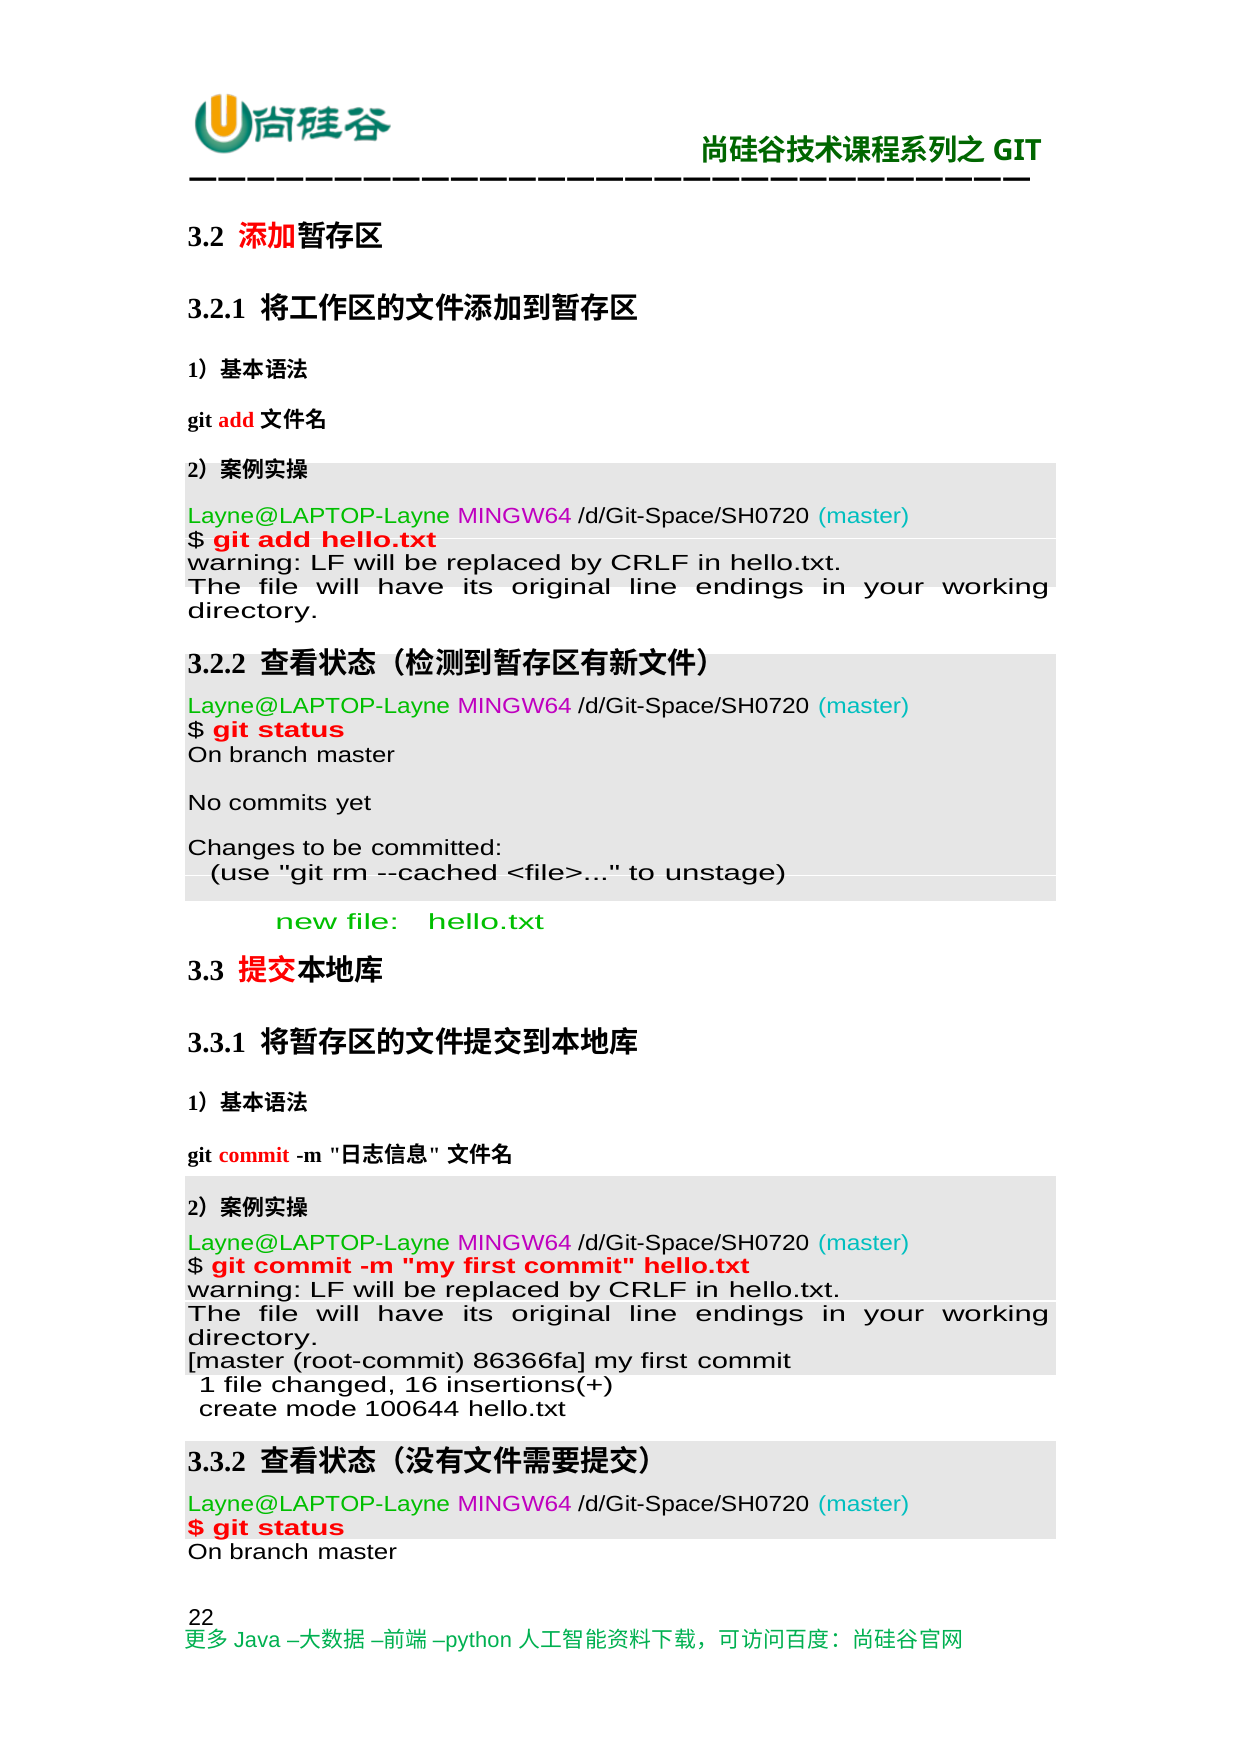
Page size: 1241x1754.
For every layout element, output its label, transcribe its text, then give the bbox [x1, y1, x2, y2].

picture [187, 88, 396, 159]
text Changes to be committed: [187, 837, 1072, 861]
text On branch master No commits yet [187, 742, 404, 815]
text Layne@LAPTOP-Layne MINGW64 /d/Git-Space/SH0720 (master) [187, 1493, 1072, 1517]
text (use "git rm --cached <file>..." to unstage) [209, 861, 1072, 885]
list 添加暂存区 [187, 215, 1072, 255]
text The file will have its original line endings in your working directory. [187, 1302, 1059, 1350]
list 将暂存区的文件提交到本地库 [187, 1019, 1072, 1061]
text Layne@LAPTOP-Layne MINGW64 /d/Git-Space/SH0720 (master) [187, 1231, 1072, 1255]
text warning: LF will be replaced by CRLF in hello.txt. [187, 552, 1072, 576]
text $ git commit -m "my first commit" hello.txt warning: LF will be replaced by CRLF in hello.txt. [187, 1255, 844, 1302]
list 将工作区的文件添加到暂存区 [187, 285, 1072, 327]
text 1）基本语法git add 文件名2）案例实操 [187, 353, 329, 484]
list 提交本地库 [187, 949, 1072, 989]
text Layne@LAPTOP-Layne MINGW64 /d/Git-Space/SH0720 (master) [187, 504, 1072, 528]
text $ git add hello.txt [187, 528, 1072, 552]
text On branch master [187, 1540, 1072, 1564]
list 查看状态（没有文件需要提交） [187, 1437, 1072, 1479]
text git commit -m "日志信息" 文件名 [187, 1139, 1072, 1169]
text 1 file changed, 16 insertions(+) create mode 100644 hello.txt [198, 1373, 625, 1421]
text 1）基本语法 [187, 1087, 1072, 1117]
text $ git status [187, 1517, 1072, 1540]
text Layne@LAPTOP-Layne MINGW64 /d/Git-Space/SH0720 (master) [187, 695, 1072, 718]
list 查看状态（检测到暂存区有新文件） [187, 639, 1072, 681]
text [master (root-commit) 86366fa] my first commit [187, 1350, 1072, 1373]
text 2）案例实操 [187, 1192, 1072, 1221]
text The file will have its original line endings in your working directory. [187, 576, 1059, 623]
text new file: hello.txt [275, 909, 1072, 934]
text $ git status [187, 718, 1072, 742]
